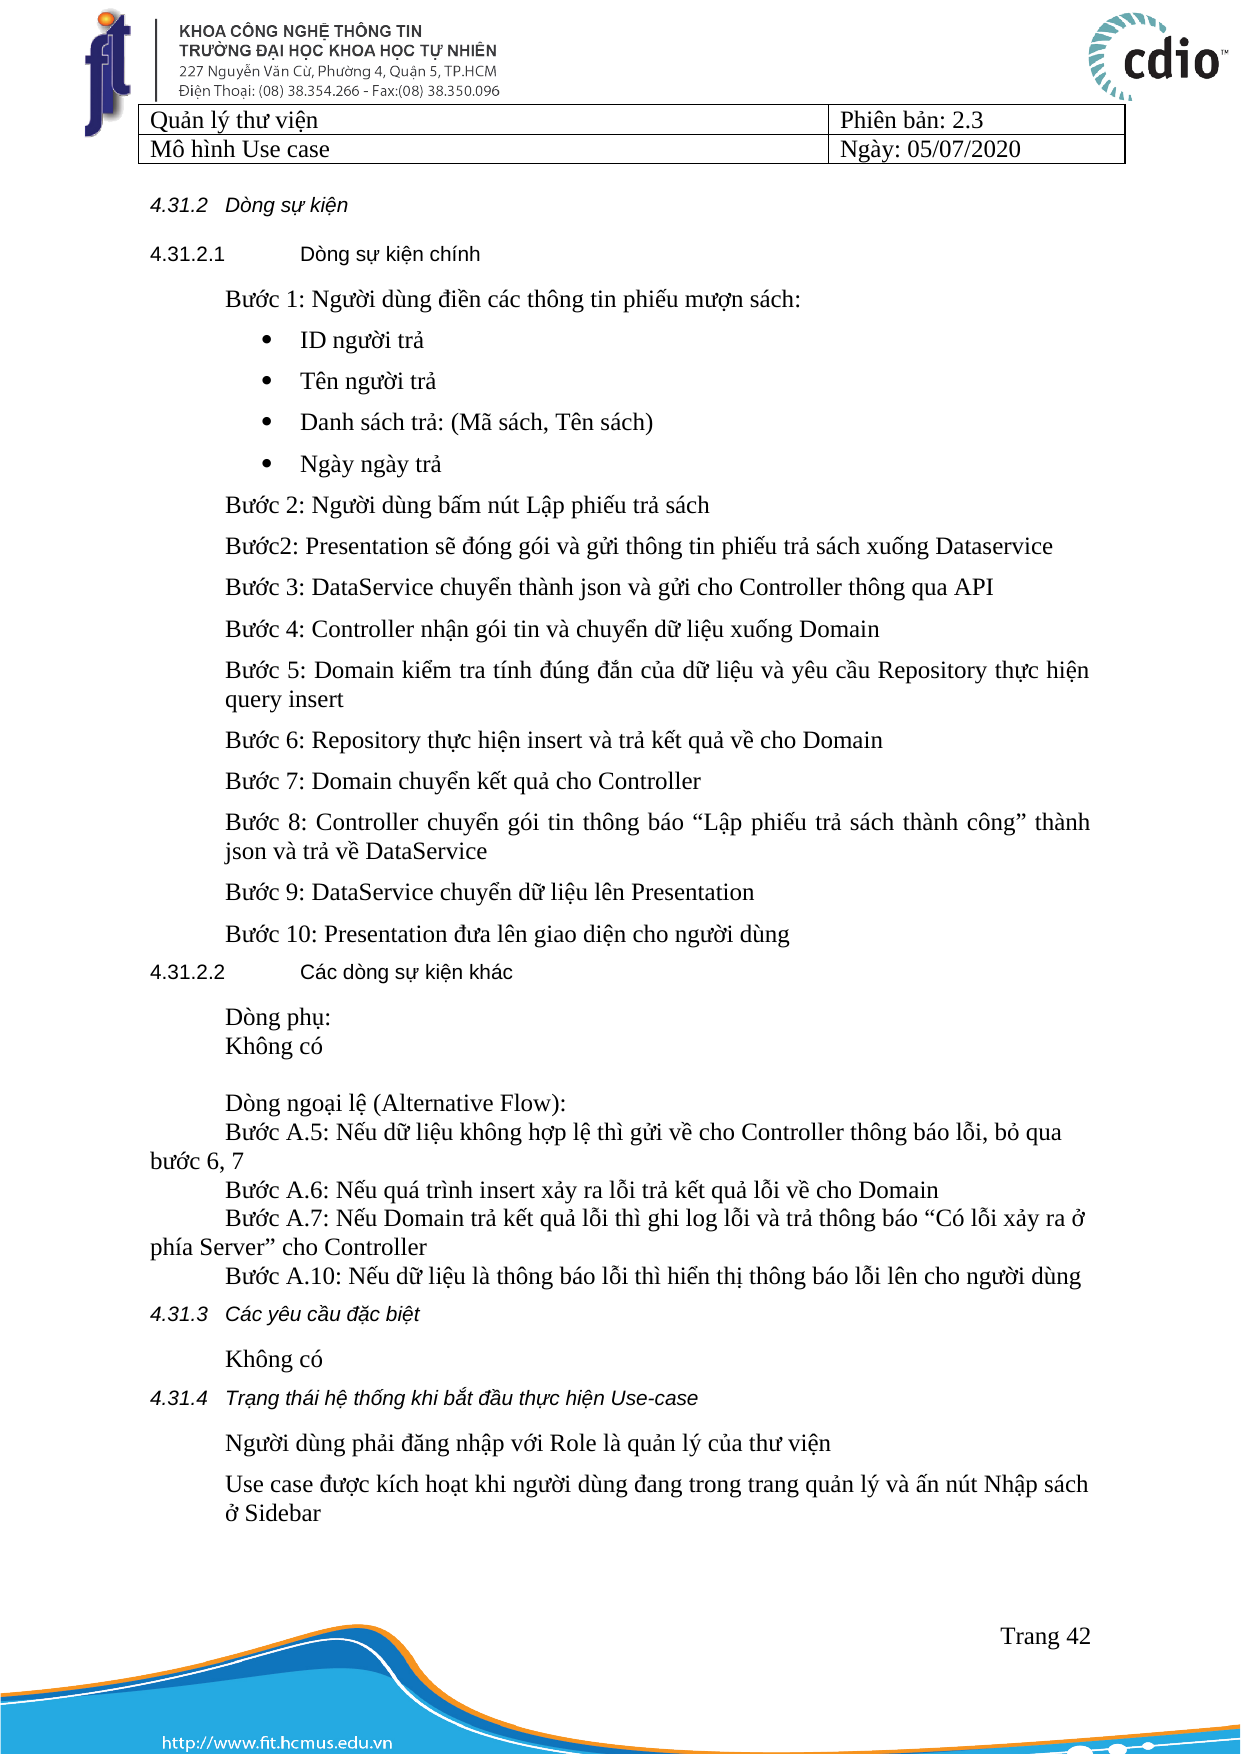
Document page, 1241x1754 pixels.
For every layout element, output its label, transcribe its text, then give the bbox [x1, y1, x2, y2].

text Bước 3: DataService chuyển thành json và gửi cho Controller thông qua API [225, 572, 1090, 601]
subtitle Các dòng sự kiện khác [150, 960, 1090, 984]
text Bước 10: Presentation đưa lên giao diện cho người dùng [225, 919, 1090, 947]
text Bước A.6: Nếu quá trình insert xảy ra lỗi trả kết quả lỗi về cho Domain [150, 1175, 1090, 1203]
list Ngày ngày trả [262, 449, 1090, 477]
text Bước2: Presentation sẽ đóng gói và gửi thông tin phiếu trả sách xuống Dataservice [225, 531, 1090, 560]
subtitle Dòng sự kiện [150, 193, 1090, 217]
text Không có [150, 1031, 1090, 1060]
text Bước 1: Người dùng điền các thông tin phiếu mượn sách: [225, 284, 1090, 312]
text Bước 6: Repository thực hiện insert và trả kết quả về cho Domain [225, 725, 1090, 754]
text Bước 5: Domain kiểm tra tính đúng đắn của dữ liệu và yêu cầu Repository thực hiện query insert [225, 655, 1090, 712]
list ID người trả [262, 325, 1090, 354]
text Bước 7: Domain chuyển kết quả cho Controller [225, 766, 1090, 795]
text Không có [225, 1344, 1090, 1373]
text Use case được kích hoạt khi người dùng đang trong trang quản lý và ấn nút Nhập sách ở Sidebar [225, 1469, 1090, 1527]
subtitle Các yêu cầu đặc biệt [150, 1302, 1090, 1326]
picture [61, 1, 1241, 161]
text Bước 2: Người dùng bấm nút Lập phiếu trả sách [225, 490, 1090, 519]
subtitle Trạng thái hệ thống khi bắt đầu thực hiện Use-case [150, 1386, 1090, 1409]
subtitle Dòng sự kiện chính [150, 242, 1090, 266]
text Dòng phụ: [150, 1002, 1090, 1031]
picture [0, 1621, 1241, 1754]
text Bước A.5: Nếu dữ liệu không hợp lệ thì gửi về cho Controller thông báo lỗi, bỏ qua bước 6, 7 [150, 1117, 1090, 1175]
picture [829, 105, 1124, 134]
text Bước A.7: Nếu Domain trả kết quả lỗi thì ghi log lỗi và trả thông báo “Có lỗi xảy ra ở phía Server” cho Controller [150, 1203, 1090, 1261]
list Tên người trả [262, 366, 1090, 395]
text Bước 9: DataService chuyển dữ liệu lên Presentation [225, 877, 1090, 906]
text Bước A.10: Nếu dữ liệu là thông báo lỗi thì hiển thị thông báo lỗi lên cho người dùng [150, 1261, 1090, 1290]
picture [829, 135, 1124, 161]
list Danh sách trả: (Mã sách, Tên sách) [262, 407, 1090, 436]
text Bước 8: Controller chuyển gói tin thông báo “Lập phiếu trả sách thành công” thành json và trả về DataService [225, 807, 1090, 865]
picture [139, 135, 828, 161]
text Người dùng phải đăng nhập với Role là quản lý của thư viện [225, 1428, 1090, 1457]
picture [139, 105, 828, 134]
text Dòng ngoại lệ (Alternative Flow): [150, 1088, 1090, 1117]
text Bước 4: Controller nhận gói tin và chuyển dữ liệu xuống Domain [225, 614, 1090, 642]
